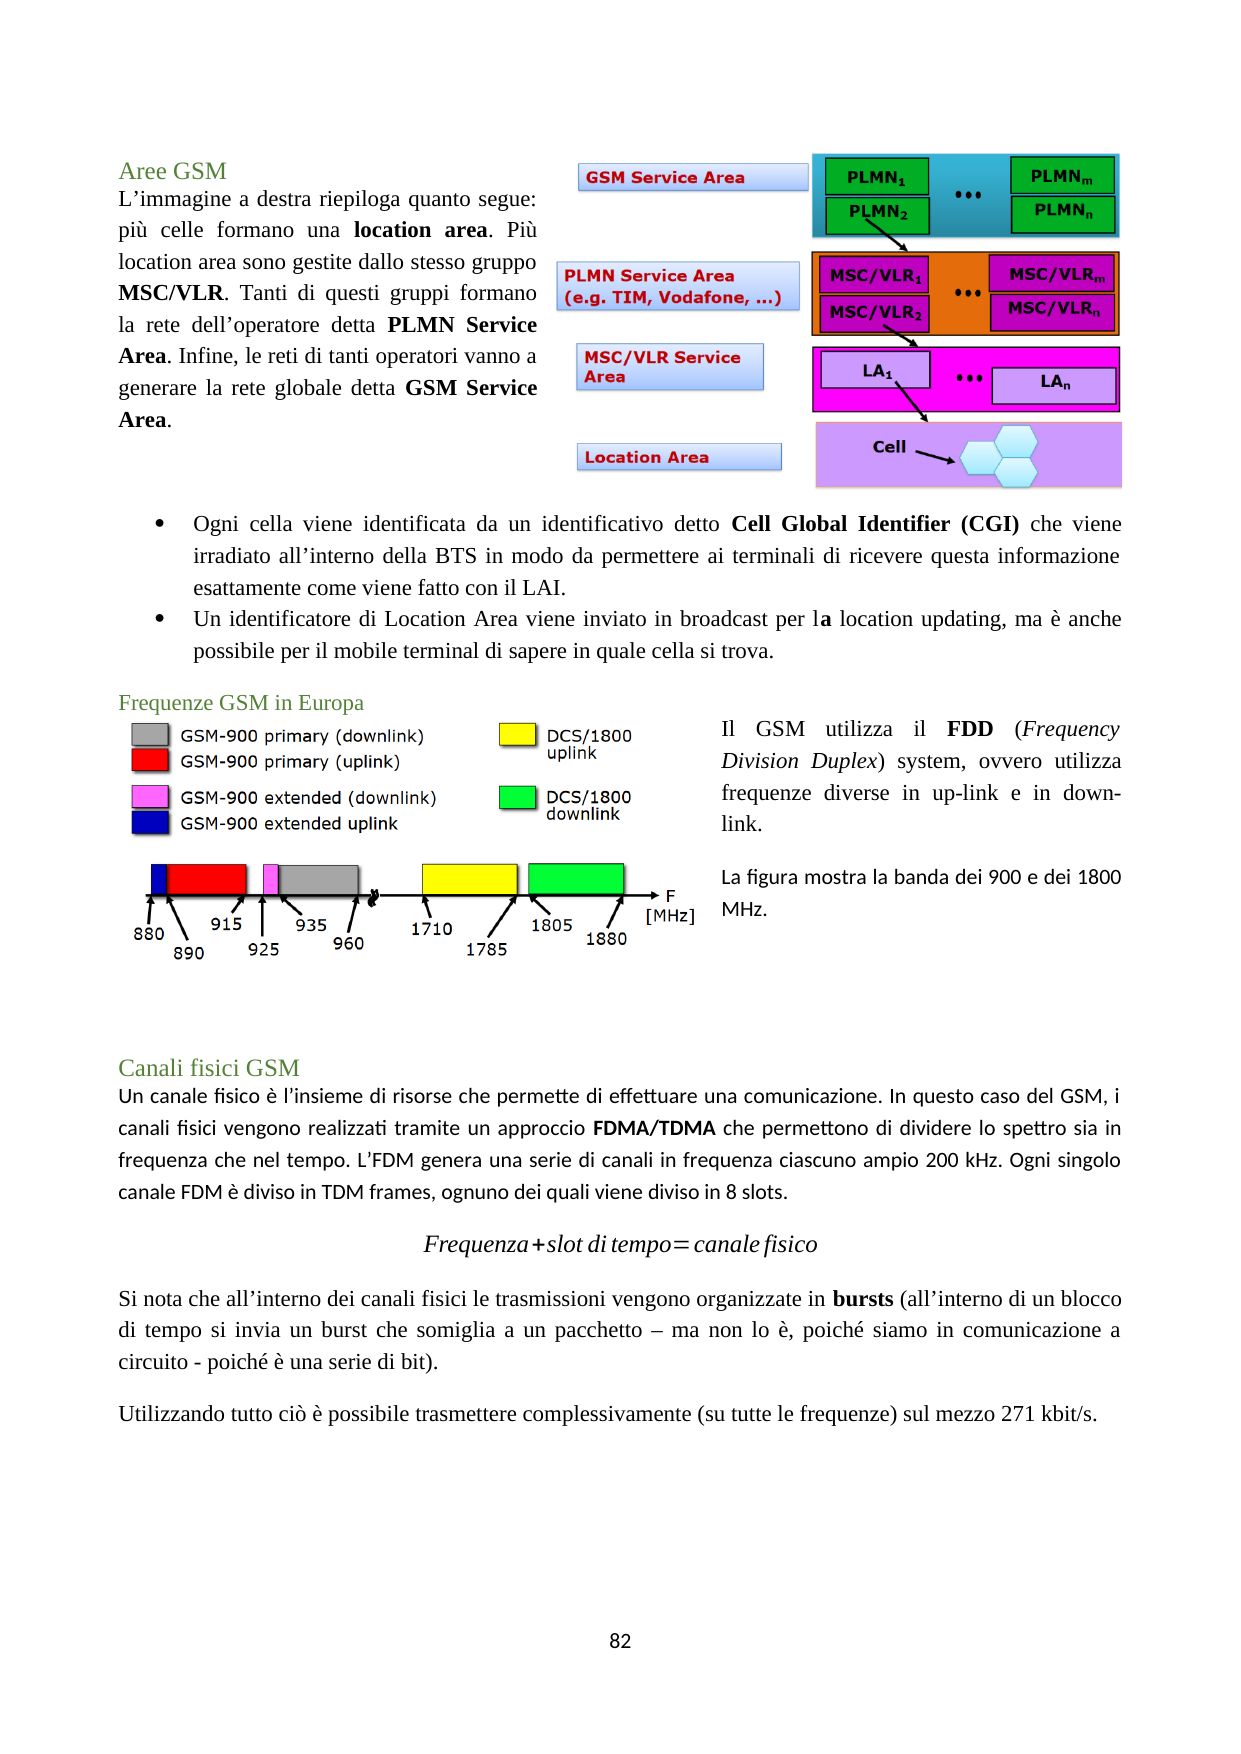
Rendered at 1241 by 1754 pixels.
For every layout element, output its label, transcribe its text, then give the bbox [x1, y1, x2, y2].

picture [556, 148, 1123, 491]
subtitle Canali fisici GSM [118, 1053, 1122, 1082]
list Ogni cella viene identificata da un identificativo detto Cell Global Identifier (CGI) che viene irradiato all’interno della BTS in modo da permettere ai terminali di ricevere questa informazione esattamente come viene fatto con il LAI. [156, 510, 1122, 600]
picture [118, 717, 703, 964]
text Si nota che all’interno dei canali fisici le trasmissioni vengono organizzate in bursts (all’interno di un blocco di tempo si invia un burst che somiglia a un pacchetto – ma non lo è, poiché siamo in comunicazione a circuito - poiché è una serie di bit). [118, 1285, 1122, 1374]
subtitle Frequenze GSM in Europa [118, 689, 1122, 715]
list Un identificatore di Location Area viene inviato in broadcast per la location updating, ma è anche possibile per il mobile terminal di sapere in quale cella si trova. [156, 605, 1122, 663]
text La figura mostra la banda dei 900 e dei 1800 MHz. [703, 863, 1122, 922]
text Un canale fisico è l’insieme di risorse che permette di effettuare una comunicazione. In questo caso del GSM, i canali fisici vengono realizzati tramite un approccio FDMA/TDMA che permettono di dividere lo spettro sia in frequenza che nel tempo. L’FDM genera una serie di canali in frequenza ciascuno ampio 200 kHz. Ogni singolo canale FDM è diviso in TDM frames, ognuno dei quali viene diviso in 8 slots. [118, 1082, 1122, 1205]
text Utilizzando tutto ciò è possibile trasmettere complessivamente (su tutte le frequenze) sul mezzo 271 kbit/s. [118, 1400, 1122, 1427]
text Il GSM utilizza il FDD (Frequency Division Duplex) system, ovvero utilizza frequenze diverse in up-link e in down-link. [118, 715, 1122, 837]
text L’immagine a destra riepiloga quanto segue: più celle formano una location area. Più location area sono gestite dallo stesso gruppo MSC/VLR. Tanti di questi gruppi formano la rete dell’operatore detta PLMN Service Area. Infine, le reti di tanti operatori vanno a generare la rete globale detta GSM Service Area. [118, 185, 556, 432]
subtitle Aree GSM [118, 156, 556, 185]
